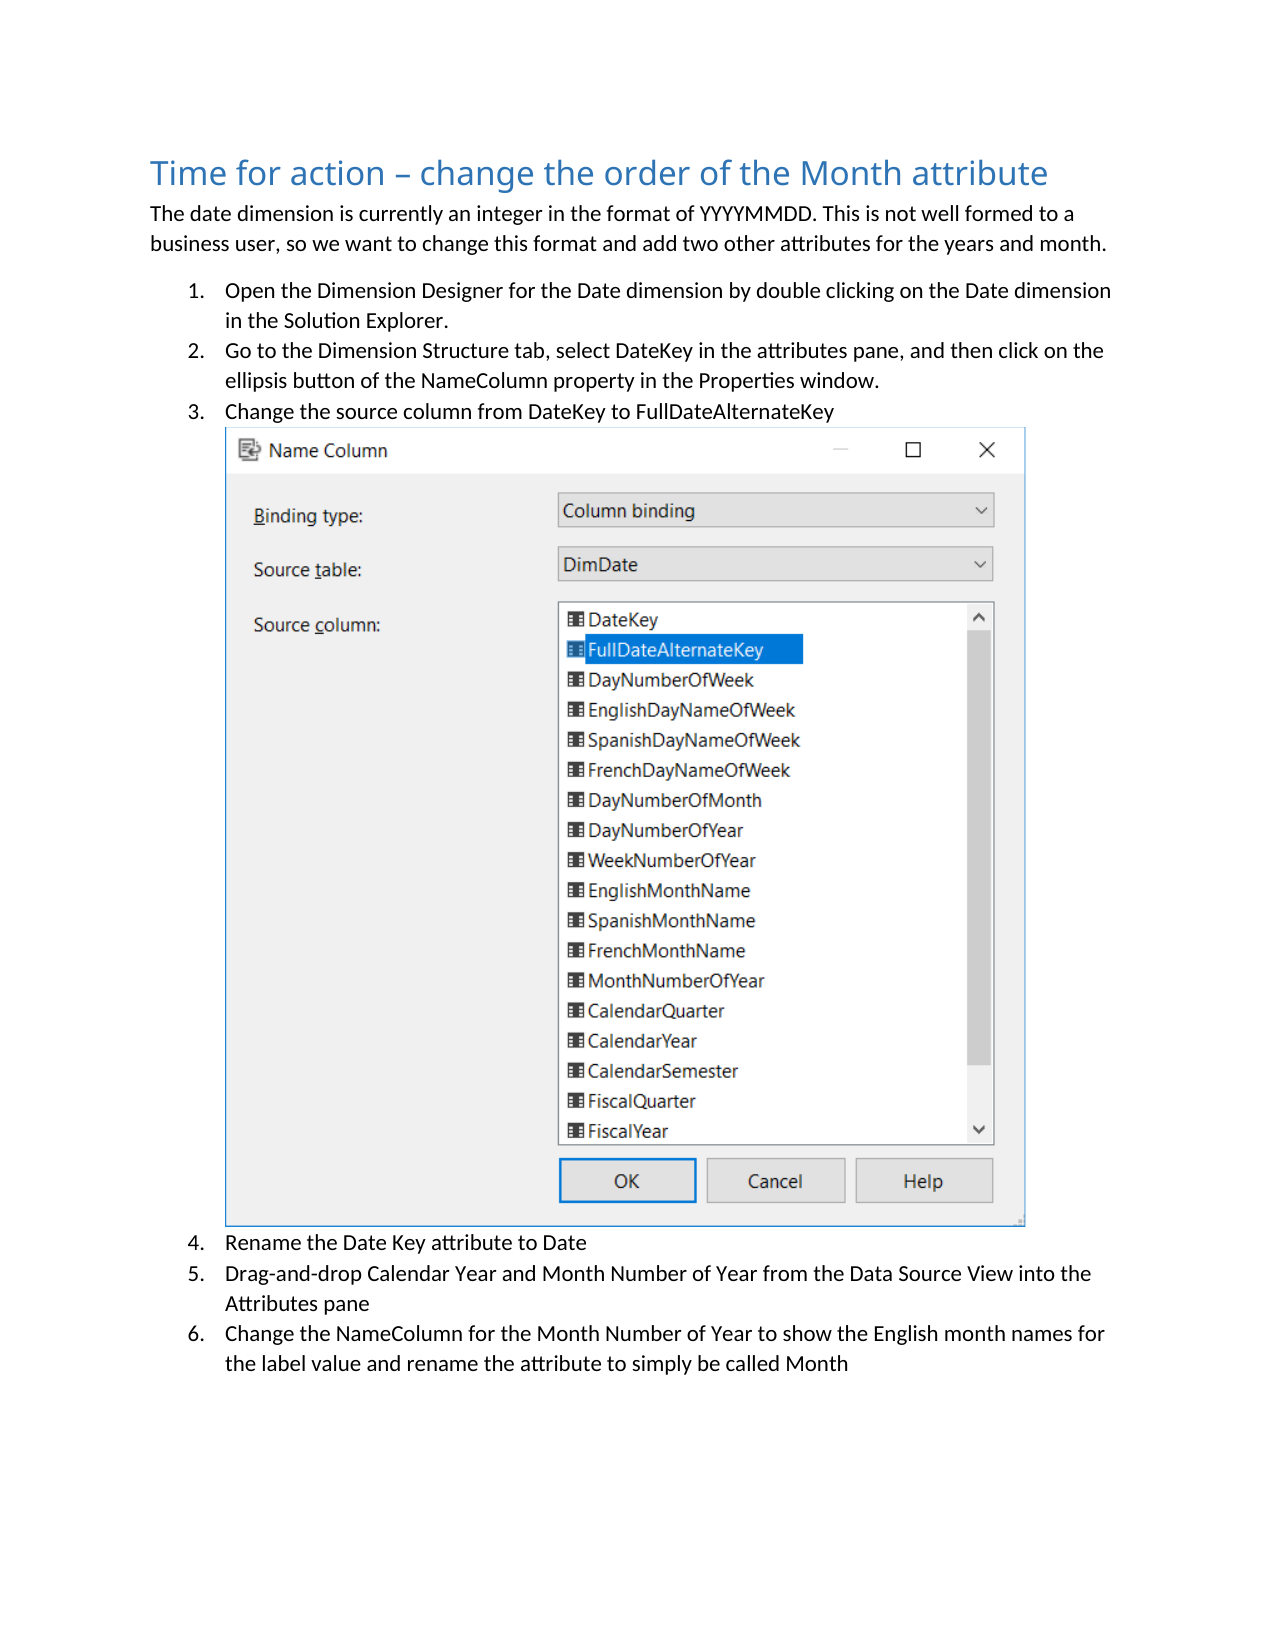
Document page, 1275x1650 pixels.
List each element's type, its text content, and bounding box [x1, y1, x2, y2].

list Change the NameColumn for the Month Number of Year to show the English month names for the label value and rename the attribute to simply be called Month [187, 1319, 1125, 1377]
list Go to the Dimension Structure tab, select DateKey in the attributes pane, and then click on the ellipsis button of the NameColumn property in the Properties window. [187, 336, 1125, 395]
list Drag-and-drop Calendar Year and Month Number of Year from the Data Source View into the Attributes pane [187, 1259, 1125, 1317]
picture [225, 427, 1026, 1227]
text The date dimension is currently an integer in the format of YYYYMMDD. This is not well formed to a business user, so we want to change this format and add two other attributes for the years and month. [150, 199, 1125, 257]
list Open the Dimension Designer for the Date dimension by double clicking on the Date dimension in the Solution Explorer. [187, 276, 1125, 334]
list Change the source column from DateKey to FullDateAlternateKey [187, 397, 1125, 425]
subtitle Time for action – change the order of the Month attribute [150, 150, 1125, 195]
list Rename the Date Key attribute to Date [187, 1228, 1125, 1256]
